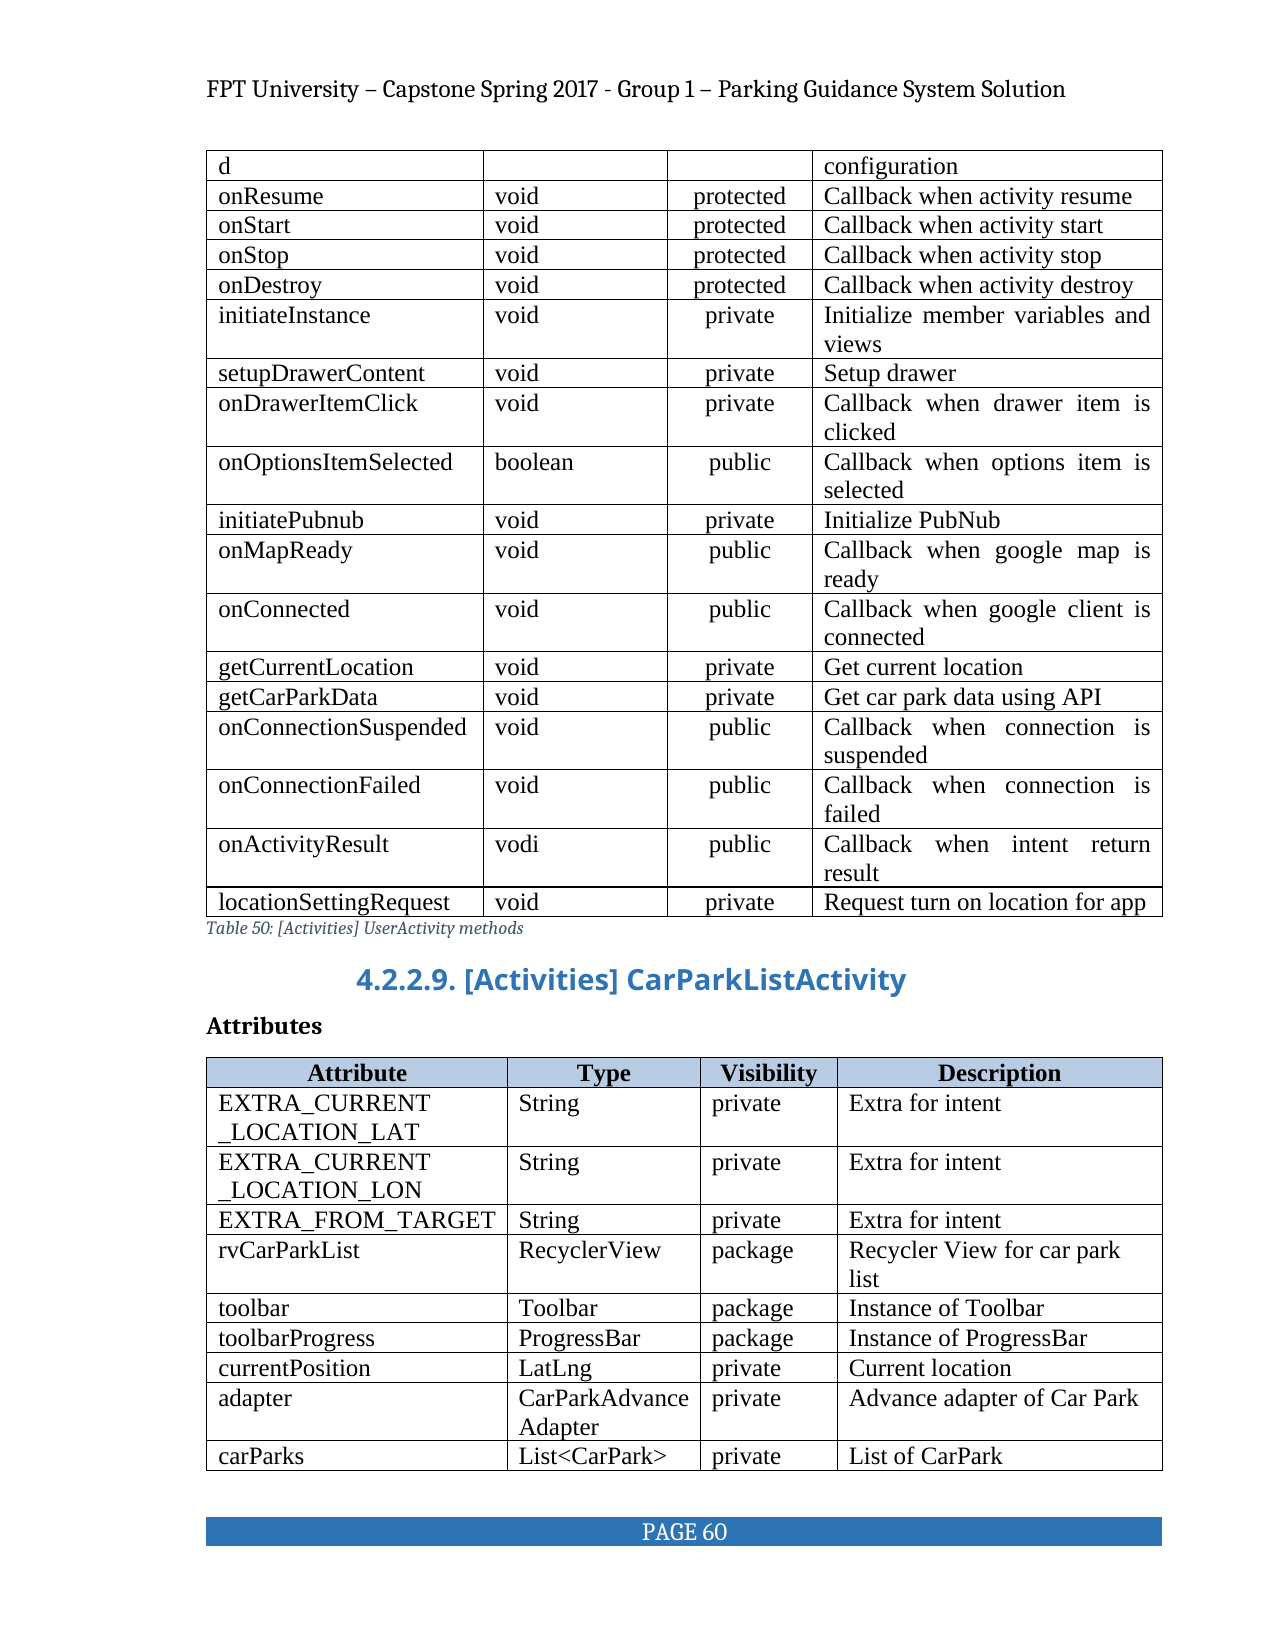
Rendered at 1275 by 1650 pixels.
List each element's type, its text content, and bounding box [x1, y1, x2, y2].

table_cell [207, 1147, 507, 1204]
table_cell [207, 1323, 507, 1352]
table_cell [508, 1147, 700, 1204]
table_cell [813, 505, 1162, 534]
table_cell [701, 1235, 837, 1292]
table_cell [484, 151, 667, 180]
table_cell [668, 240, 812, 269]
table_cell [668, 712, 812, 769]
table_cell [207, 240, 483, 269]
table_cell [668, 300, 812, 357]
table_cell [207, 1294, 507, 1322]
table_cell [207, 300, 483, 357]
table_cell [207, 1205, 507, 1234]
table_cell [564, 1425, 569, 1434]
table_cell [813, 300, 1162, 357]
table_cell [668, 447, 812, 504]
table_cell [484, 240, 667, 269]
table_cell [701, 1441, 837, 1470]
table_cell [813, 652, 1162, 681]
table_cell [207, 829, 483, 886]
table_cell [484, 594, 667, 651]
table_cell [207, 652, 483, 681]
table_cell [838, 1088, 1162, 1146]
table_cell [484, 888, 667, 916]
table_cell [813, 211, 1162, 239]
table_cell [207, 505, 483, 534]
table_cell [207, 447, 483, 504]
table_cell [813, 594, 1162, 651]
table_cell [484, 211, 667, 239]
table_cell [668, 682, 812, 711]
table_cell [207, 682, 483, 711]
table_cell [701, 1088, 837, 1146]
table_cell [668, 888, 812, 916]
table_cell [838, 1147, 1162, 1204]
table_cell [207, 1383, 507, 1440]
subtitle [Activities] CarParkListActivity [206, 960, 1162, 999]
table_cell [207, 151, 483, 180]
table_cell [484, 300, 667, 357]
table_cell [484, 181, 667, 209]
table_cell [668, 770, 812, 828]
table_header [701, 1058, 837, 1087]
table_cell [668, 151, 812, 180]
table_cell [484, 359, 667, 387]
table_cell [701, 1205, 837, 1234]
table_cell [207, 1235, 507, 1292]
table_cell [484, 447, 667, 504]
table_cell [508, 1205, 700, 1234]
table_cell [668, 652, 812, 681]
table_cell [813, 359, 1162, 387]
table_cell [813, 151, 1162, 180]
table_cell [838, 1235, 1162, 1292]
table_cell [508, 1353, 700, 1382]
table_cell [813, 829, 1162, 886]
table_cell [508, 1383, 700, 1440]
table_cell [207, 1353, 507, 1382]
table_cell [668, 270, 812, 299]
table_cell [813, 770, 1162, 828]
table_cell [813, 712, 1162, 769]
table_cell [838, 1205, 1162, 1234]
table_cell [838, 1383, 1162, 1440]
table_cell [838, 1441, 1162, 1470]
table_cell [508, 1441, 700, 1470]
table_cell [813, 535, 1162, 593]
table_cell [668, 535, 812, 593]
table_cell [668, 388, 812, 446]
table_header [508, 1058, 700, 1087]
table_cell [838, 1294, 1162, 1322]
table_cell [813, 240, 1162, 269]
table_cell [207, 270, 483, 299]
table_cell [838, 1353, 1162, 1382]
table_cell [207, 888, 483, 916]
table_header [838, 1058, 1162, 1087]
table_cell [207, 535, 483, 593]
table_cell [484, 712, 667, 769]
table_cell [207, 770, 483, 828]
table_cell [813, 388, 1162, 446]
text Attributes [206, 1012, 1162, 1041]
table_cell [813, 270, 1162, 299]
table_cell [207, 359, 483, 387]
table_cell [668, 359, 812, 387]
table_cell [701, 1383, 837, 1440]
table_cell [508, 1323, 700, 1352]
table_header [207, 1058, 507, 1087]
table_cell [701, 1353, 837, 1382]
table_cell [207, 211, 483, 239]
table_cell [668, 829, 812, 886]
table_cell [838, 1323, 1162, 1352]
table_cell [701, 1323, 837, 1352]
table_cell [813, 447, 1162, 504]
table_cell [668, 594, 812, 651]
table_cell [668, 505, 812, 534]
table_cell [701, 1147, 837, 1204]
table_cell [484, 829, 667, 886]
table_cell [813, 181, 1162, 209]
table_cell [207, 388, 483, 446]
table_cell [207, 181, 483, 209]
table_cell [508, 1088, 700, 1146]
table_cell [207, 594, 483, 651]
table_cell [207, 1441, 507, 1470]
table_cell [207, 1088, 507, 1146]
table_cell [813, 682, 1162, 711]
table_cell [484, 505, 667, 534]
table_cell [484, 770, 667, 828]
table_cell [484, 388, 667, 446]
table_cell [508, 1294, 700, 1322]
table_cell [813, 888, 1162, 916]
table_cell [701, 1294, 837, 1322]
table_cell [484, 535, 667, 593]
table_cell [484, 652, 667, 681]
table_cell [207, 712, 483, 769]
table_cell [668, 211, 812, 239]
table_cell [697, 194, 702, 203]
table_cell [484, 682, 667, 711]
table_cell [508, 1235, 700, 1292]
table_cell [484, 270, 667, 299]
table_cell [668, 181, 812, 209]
